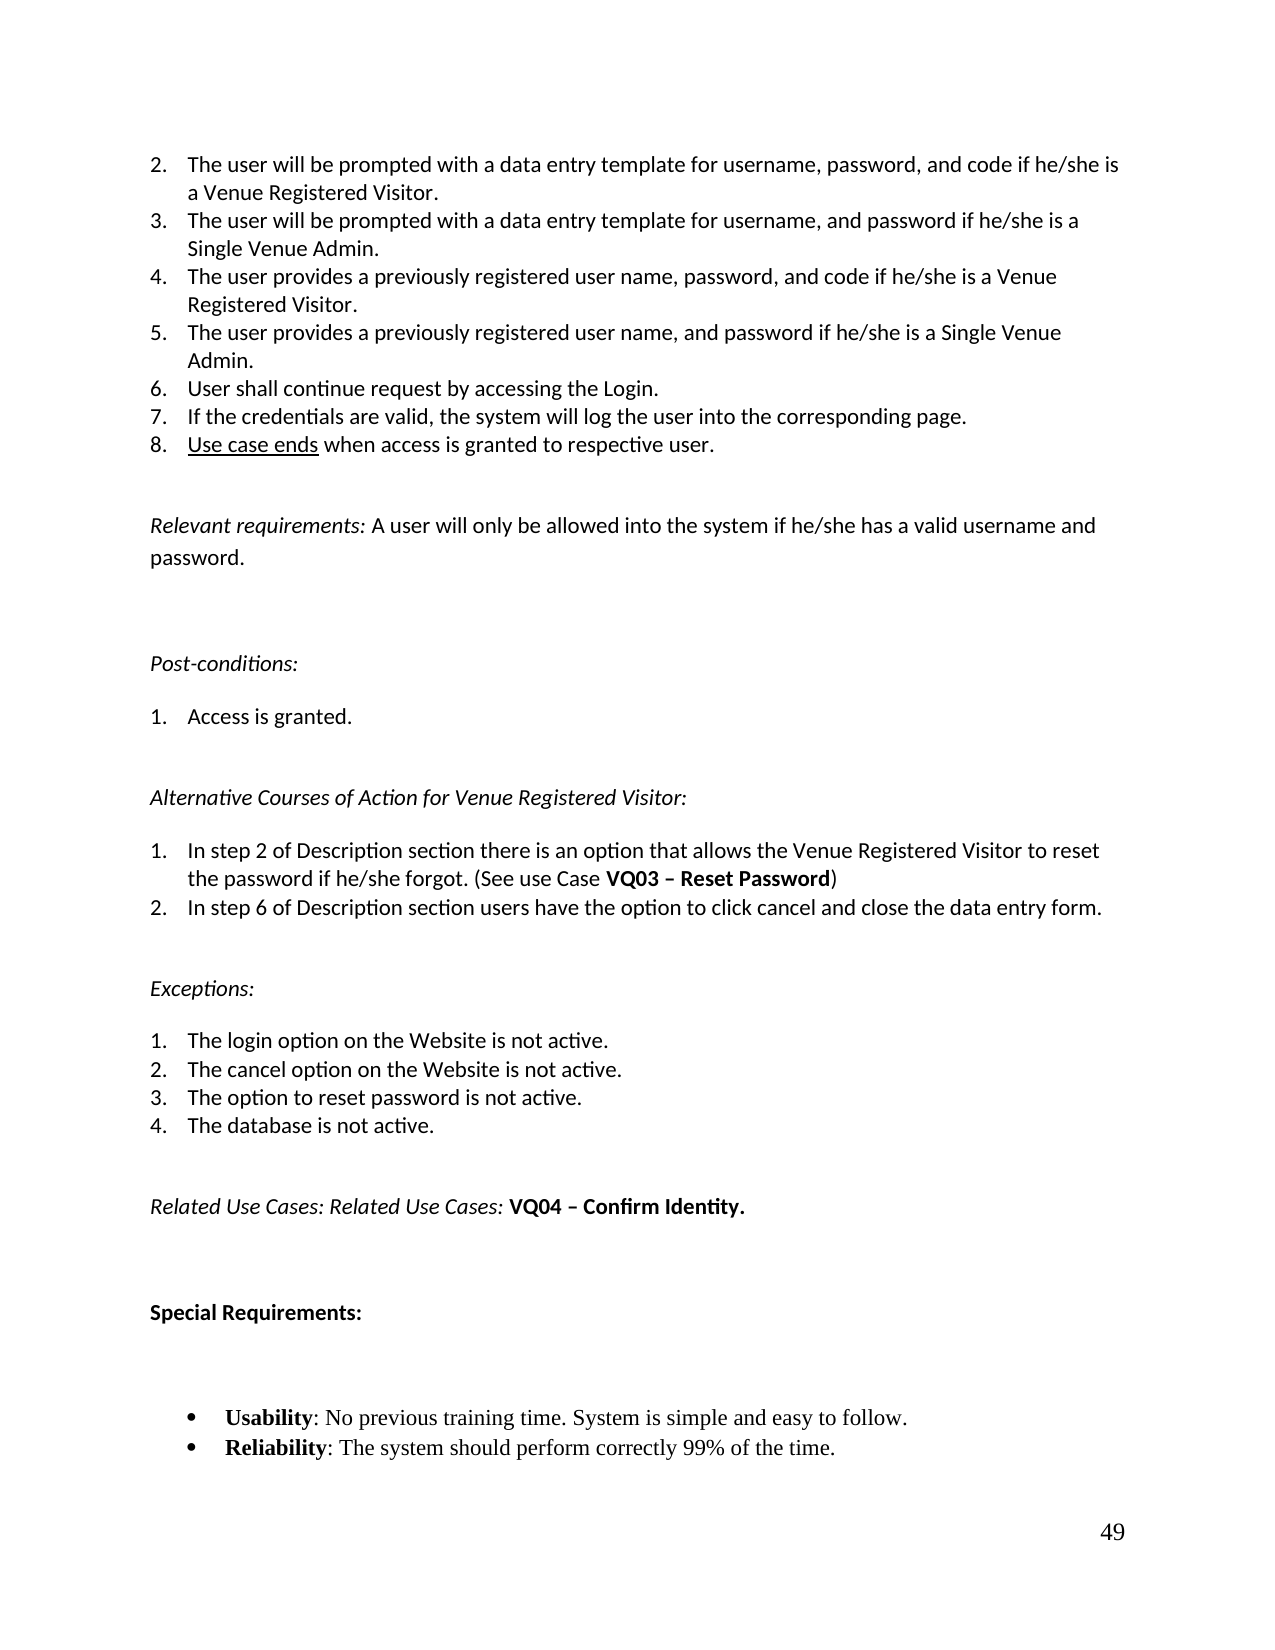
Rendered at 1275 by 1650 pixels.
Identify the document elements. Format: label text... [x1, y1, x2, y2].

list The user provides a previously registered user name, and password if he/she is a Single Venue Admin. [150, 318, 1125, 374]
text Special Requirements: [150, 1298, 1125, 1326]
list In step 6 of Description section users have the option to click cancel and close the data entry form. [150, 893, 1125, 921]
text Post-conditions: [150, 649, 1125, 677]
list Reliability: The system should perform correctly 99% of the time. [187, 1434, 1125, 1460]
list The cancel option on the Website is not active. [150, 1055, 1125, 1083]
list In step 2 of Description section there is an option that allows the Venue Registered Visitor to reset the password if he/she forgot. (See use Case VQ03 – Reset Password) [150, 837, 1125, 893]
list Use case ends when access is granted to respective user. [150, 430, 1125, 458]
list The login option on the Website is not active. [150, 1027, 1125, 1055]
list The user will be prompted with a data entry template for username, password, and code if he/she is a Venue Registered Visitor. [150, 150, 1125, 206]
text Relevant requirements: A user will only be allowed into the system if he/she has a valid username and password. [150, 511, 1125, 571]
text Alternative Courses of Action for Venue Registered Visitor: [150, 783, 1125, 812]
list User shall continue request by accessing the Login. [150, 374, 1125, 402]
list Usability: No previous training time. System is simple and easy to follow. [187, 1404, 1125, 1430]
list The user will be prompted with a data entry template for username, and password if he/she is a Single Venue Admin. [150, 206, 1125, 262]
list Access is granted. [150, 702, 1125, 731]
list The option to reset password is not active. [150, 1083, 1125, 1111]
list The database is not active. [150, 1111, 1125, 1139]
list The user provides a previously registered user name, password, and code if he/she is a Venue Registered Visitor. [150, 262, 1125, 318]
list If the credentials are valid, the system will log the user into the corresponding page. [150, 402, 1125, 430]
text Related Use Cases: Related Use Cases: VQ04 – Confirm Identity. [150, 1192, 1125, 1220]
text Exceptions: [150, 974, 1125, 1002]
